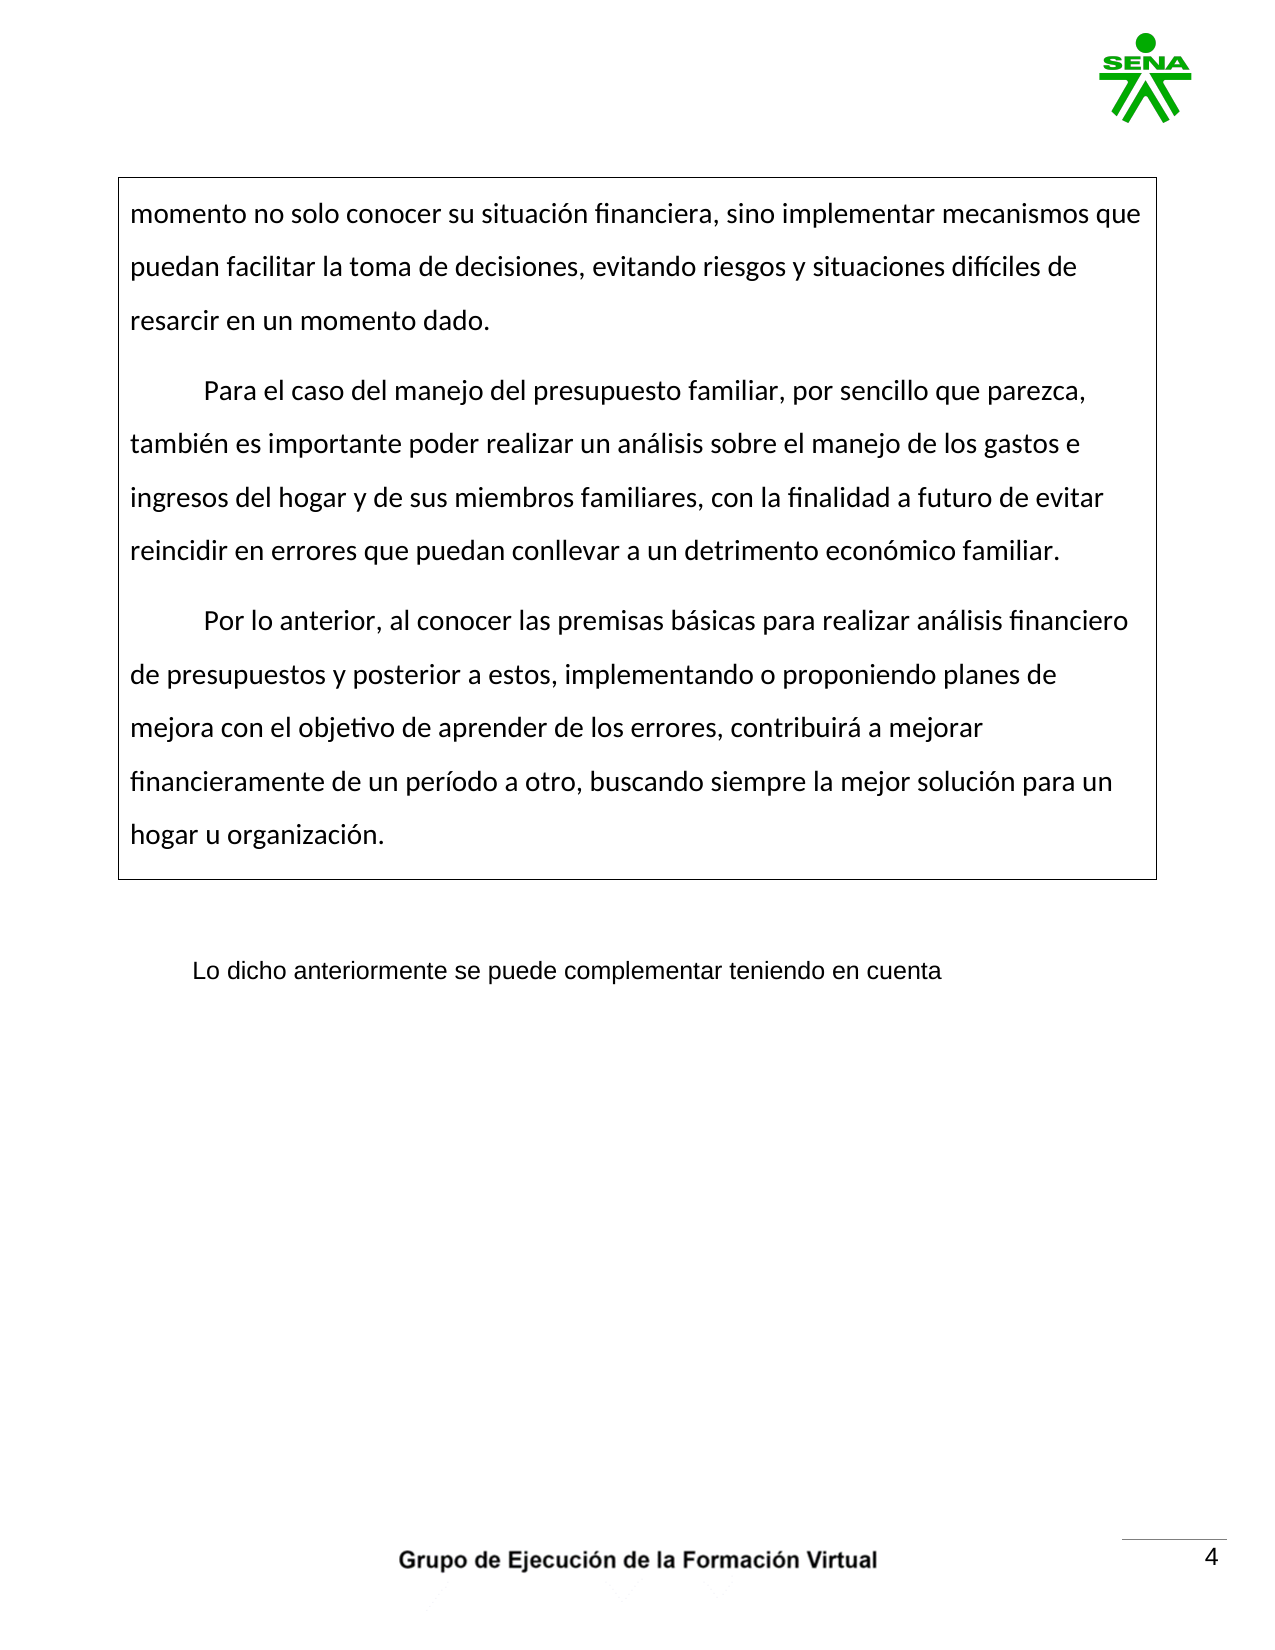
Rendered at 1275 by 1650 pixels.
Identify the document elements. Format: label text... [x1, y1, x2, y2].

picture [1099, 33, 1192, 123]
picture [0, 1500, 1275, 1611]
text Lo dicho anteriormente se puede complementar teniendo en cuenta [118, 956, 1157, 985]
